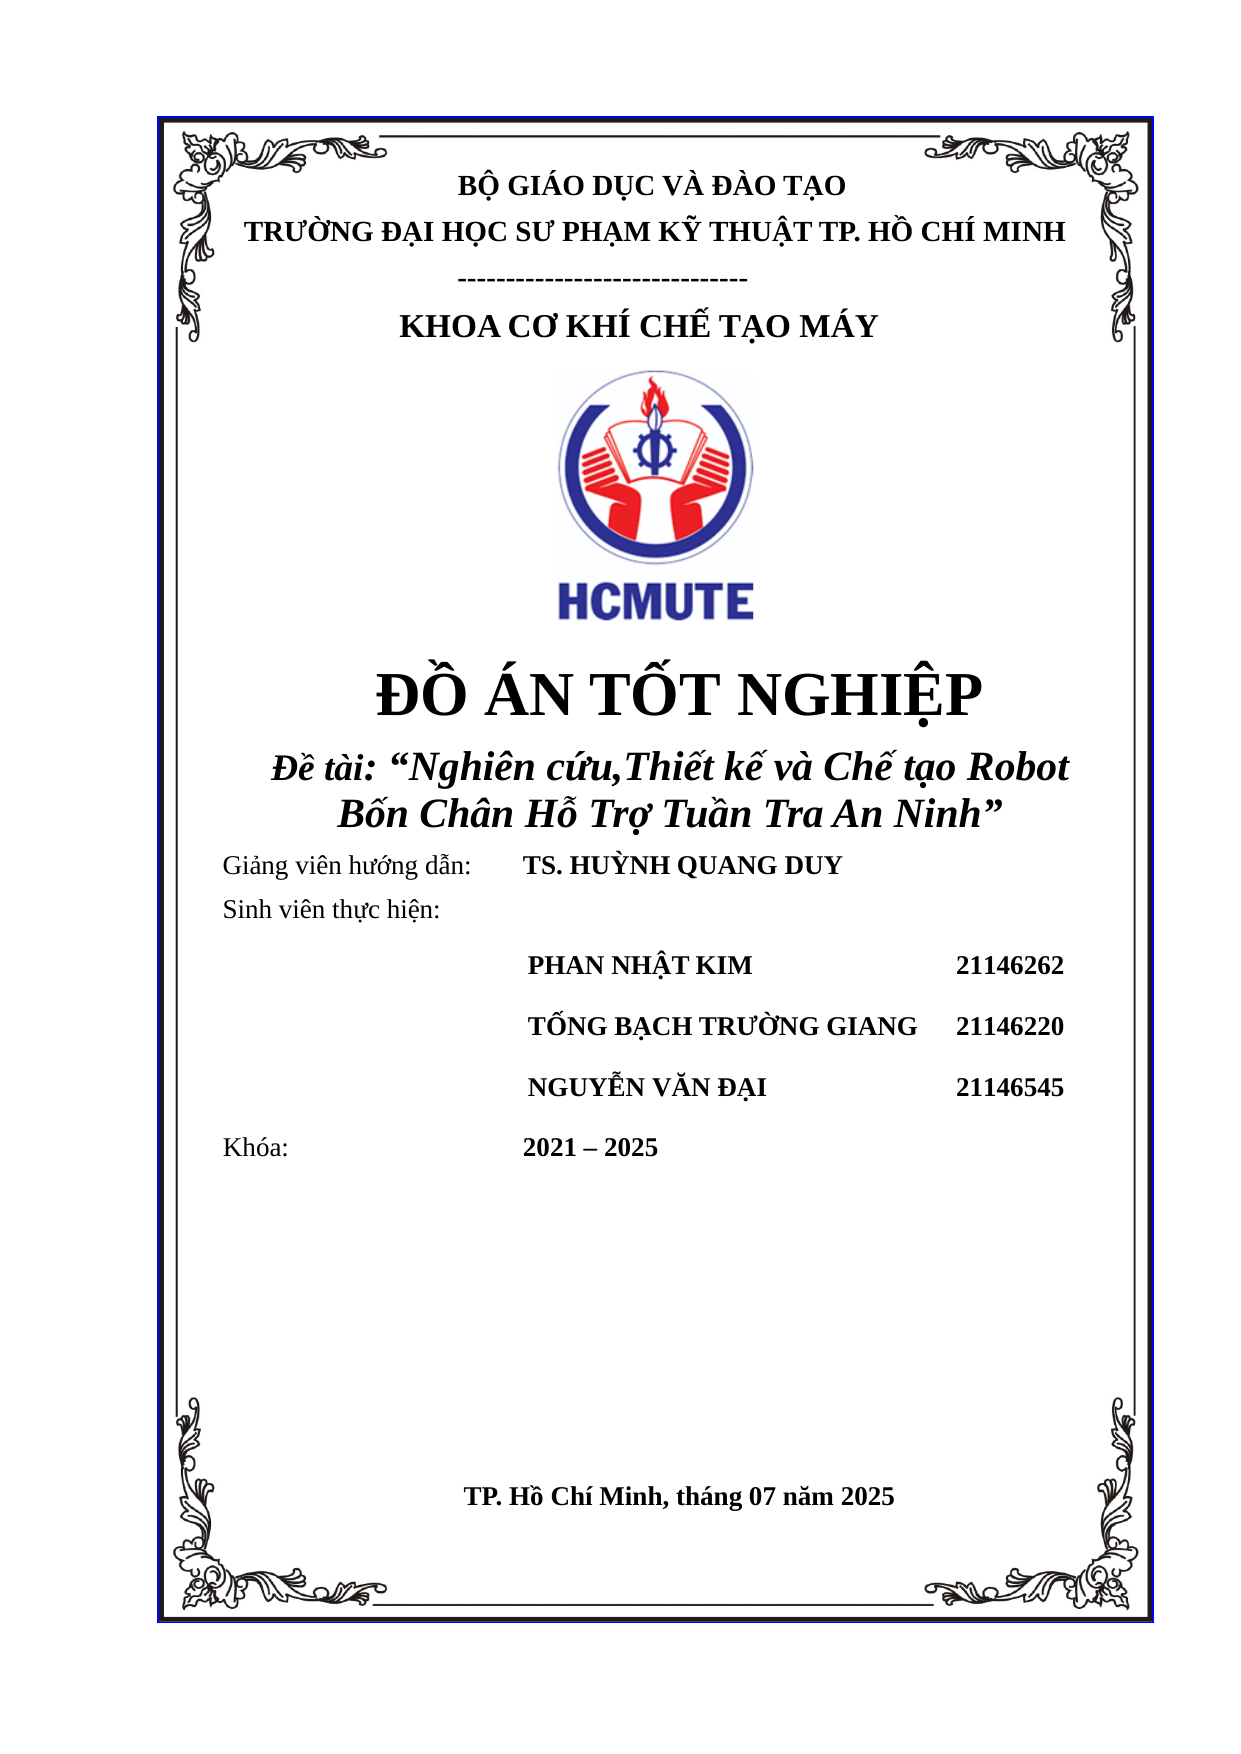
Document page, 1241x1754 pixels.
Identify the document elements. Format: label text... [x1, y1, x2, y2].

picture [159, 1162, 1152, 1622]
table_cell 21146545 [945, 1058, 1151, 1119]
picture [159, 118, 1152, 849]
table_header 21146262 [945, 937, 1151, 997]
text Đề tài: “Nghiên cứu,Thiết kế và Chế tạo Robot Bốn Chân Hỗ Trợ Tuần Tra An Ninh” [236, 741, 1107, 837]
text ------------------------------ [399, 260, 1122, 294]
text Sinh viên thực hiện: [148, 893, 1152, 924]
text Giảng viên hướng dẫn: TS. HUỲNH QUANG DUY [148, 849, 1152, 881]
picture [159, 881, 1152, 893]
text BỘ GIÁO DỤC VÀ ĐÀO TẠO [428, 168, 1122, 202]
text ĐỒ ÁN TỐT NGHIỆP [295, 657, 1063, 728]
text KHOA CƠ KHÍ CHẾ TẠO MÁY [251, 306, 1063, 345]
table_cell 21146220 [945, 998, 1151, 1058]
table_cell TỐNG BẠCH TRƯỜNG GIANG [516, 998, 944, 1058]
picture [159, 924, 1152, 1131]
table_header PHAN NHẬT KIM [516, 937, 944, 997]
text TRƯỜNG ĐẠI HỌC SƯ PHẠM KỸ THUẬT TP. HỒ CHÍ MINH [222, 214, 1122, 248]
table_cell NGUYỄN VĂN ĐẠI [516, 1058, 944, 1119]
text Khóa: 2021 – 2025 [148, 1131, 1152, 1162]
text TP. Hồ Chí Minh, tháng 07 năm 2025 [295, 1481, 1063, 1512]
